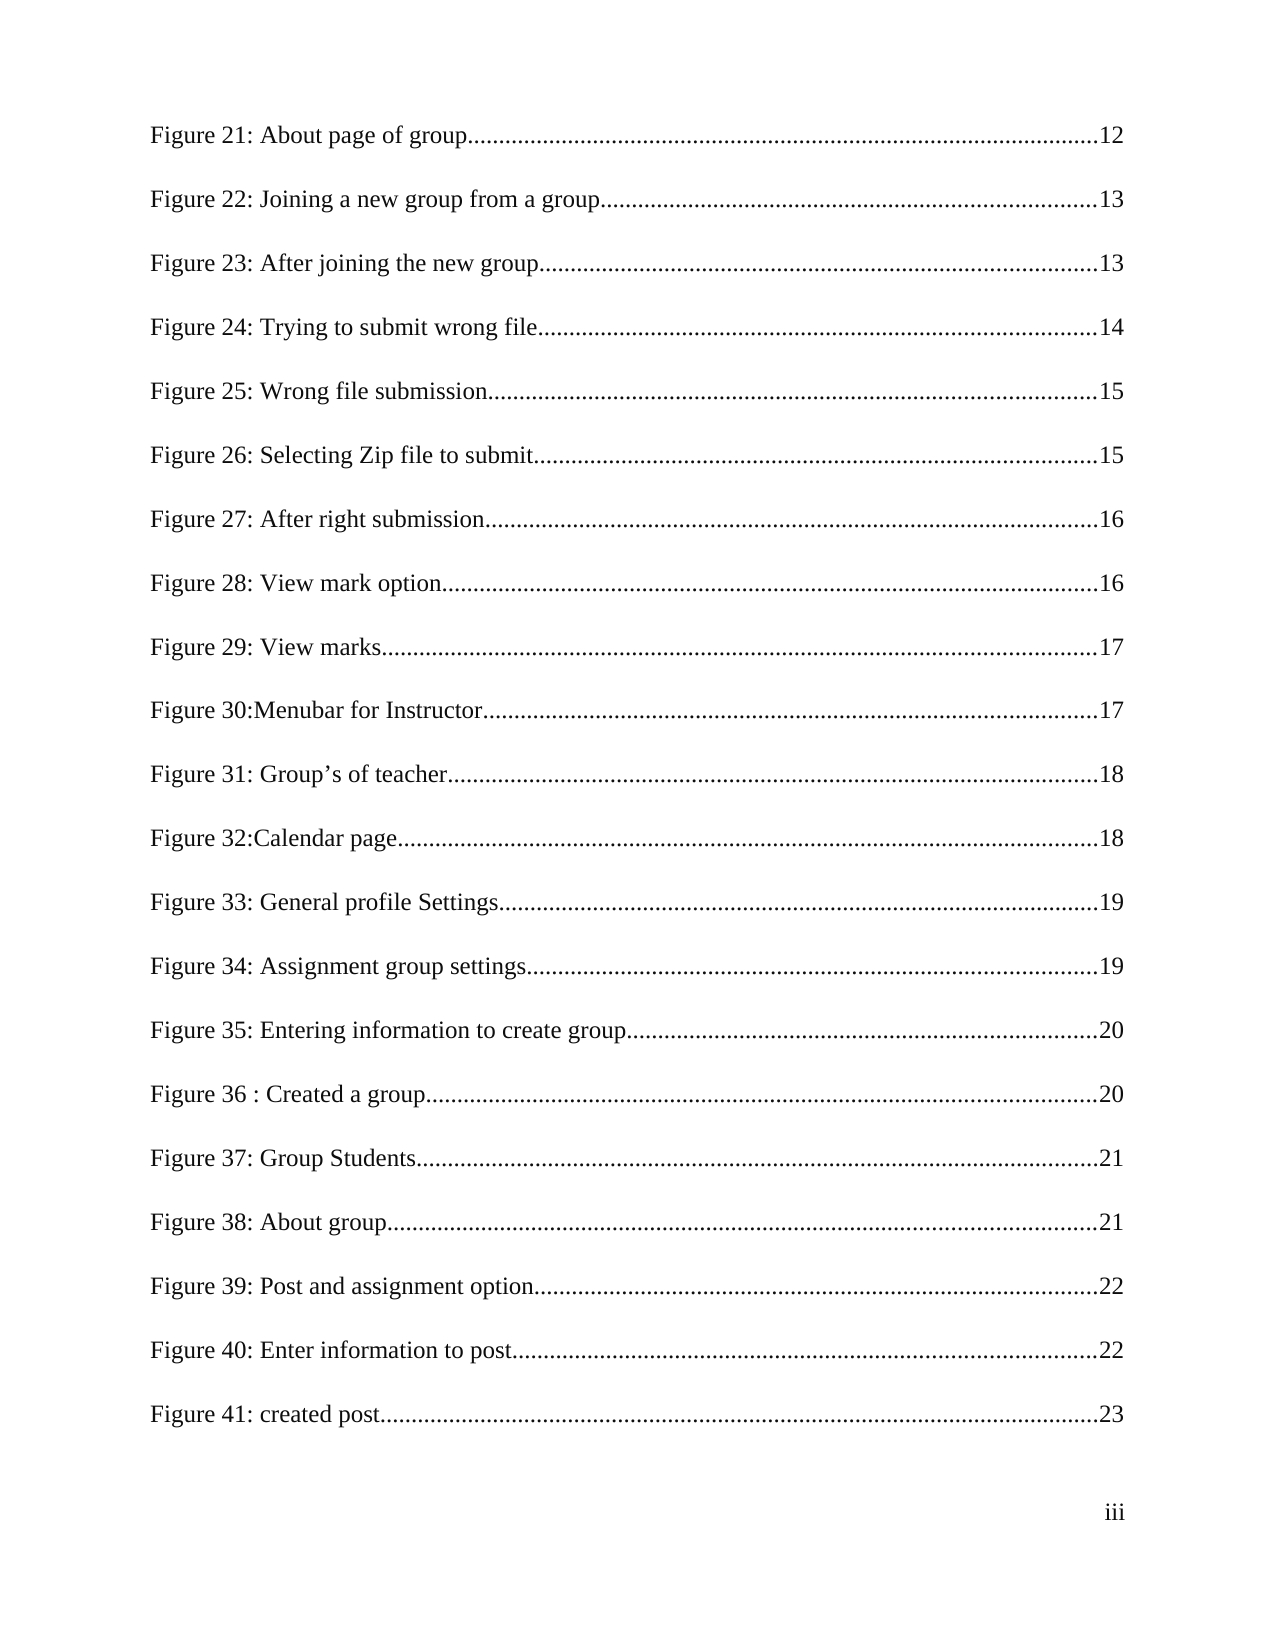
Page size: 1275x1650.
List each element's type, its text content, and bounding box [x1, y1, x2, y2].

text Figure 27: After right submission 16 [150, 504, 1125, 532]
text Figure 28: View mark option 16 [150, 568, 1125, 596]
text Figure 30:Menubar for Instructor 17 [150, 696, 1125, 724]
text Figure 34: Assignment group settings 19 [150, 951, 1125, 980]
text Figure 41: created post 23 [150, 1399, 1125, 1428]
text Figure 33: General profile Settings 19 [150, 887, 1125, 916]
text Figure 37: Group Students 21 [150, 1143, 1125, 1172]
text Figure 32:Calendar page 18 [150, 823, 1125, 852]
text Figure 25: Wrong file submission 15 [150, 376, 1125, 404]
text Figure 40: Enter information to post 22 [150, 1335, 1125, 1364]
text Figure 29: View marks 17 [150, 632, 1125, 660]
text Figure 23: After joining the new group 13 [150, 248, 1125, 277]
text Figure 26: Selecting Zip file to submit 15 [150, 440, 1125, 468]
text Figure 24: Trying to submit wrong file 14 [150, 312, 1125, 341]
text Figure 39: Post and assignment option 22 [150, 1271, 1125, 1300]
text Figure 21: About page of group 12 [150, 120, 1125, 149]
text Figure 31: Group’s of teacher 18 [150, 759, 1125, 788]
text Figure 22: Joining a new group from a group 13 [150, 184, 1125, 213]
text Figure 38: About group 21 [150, 1207, 1125, 1236]
text Figure 35: Entering information to create group 20 [150, 1015, 1125, 1044]
text Figure 36 : Created a group 20 [150, 1079, 1125, 1108]
